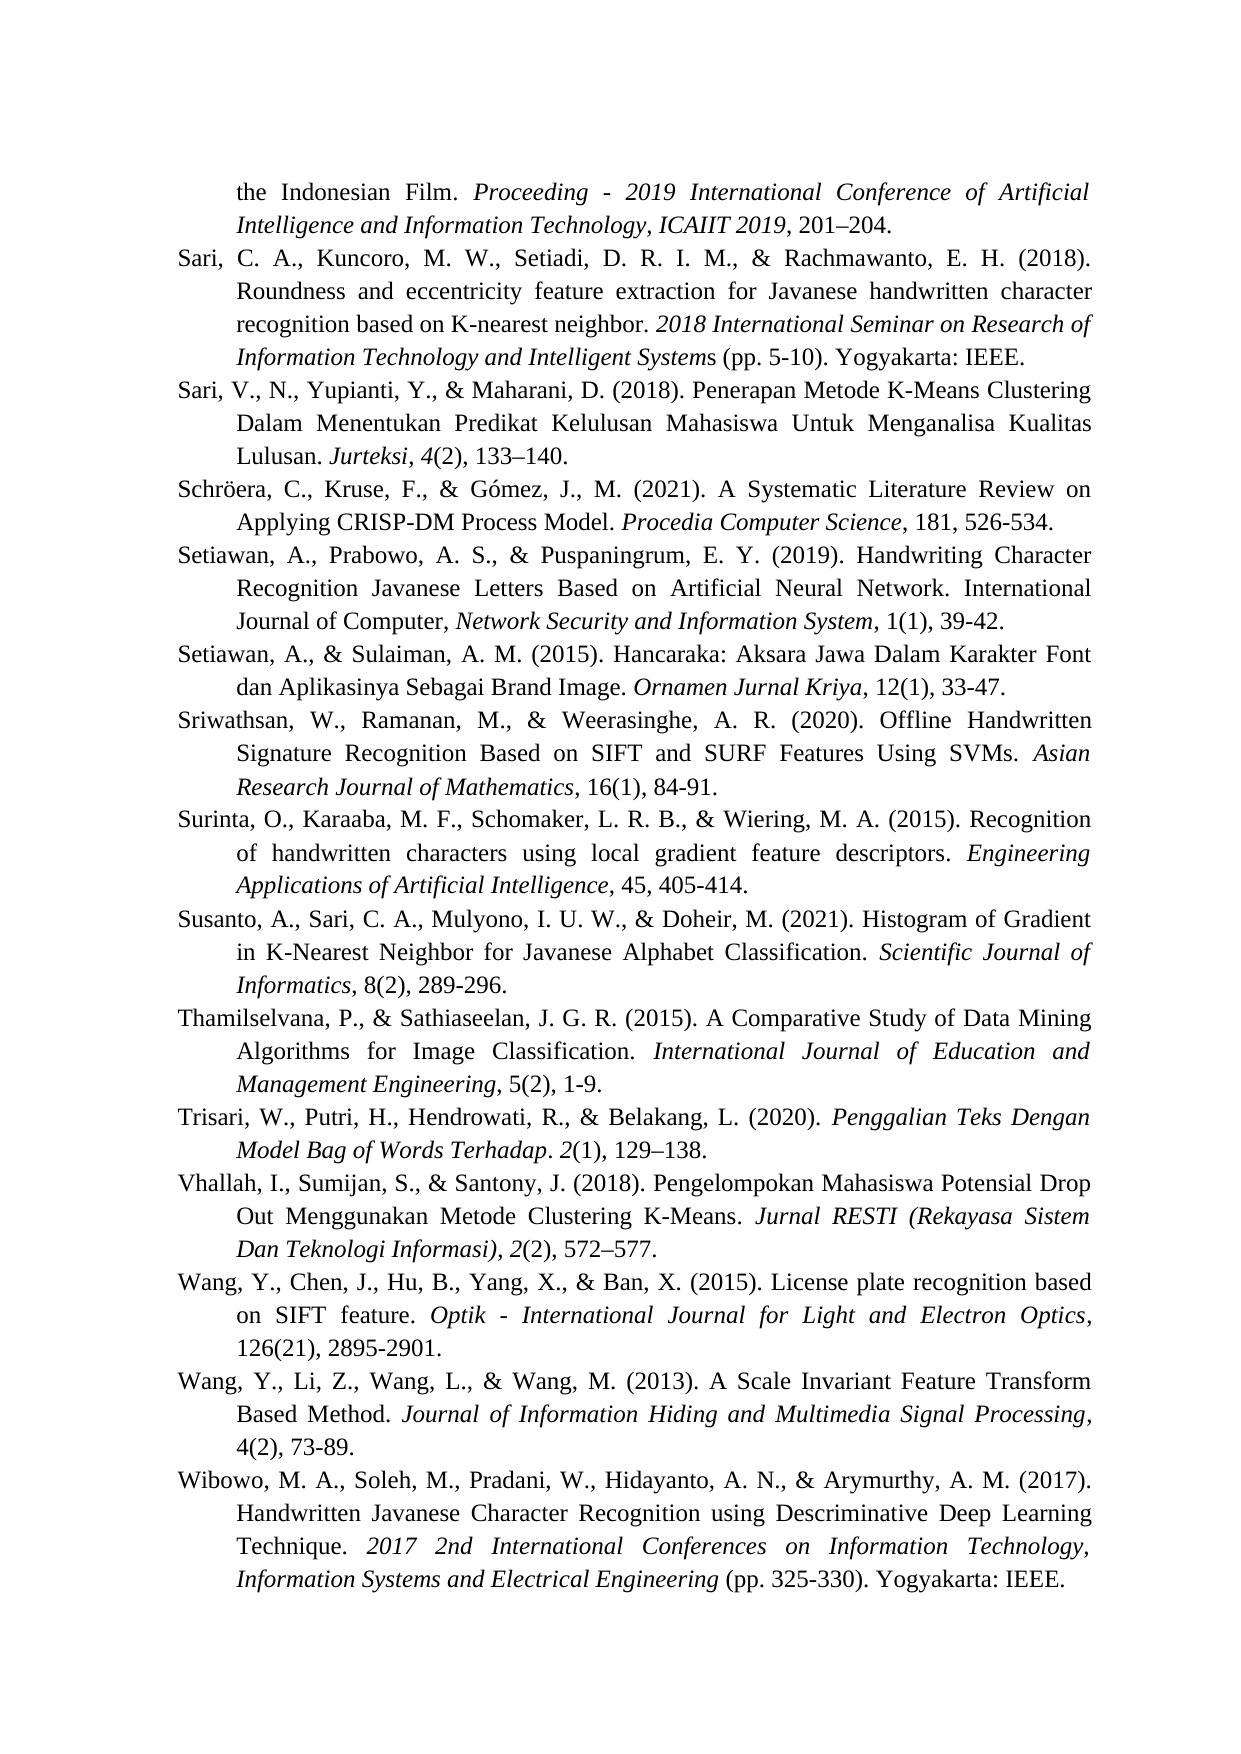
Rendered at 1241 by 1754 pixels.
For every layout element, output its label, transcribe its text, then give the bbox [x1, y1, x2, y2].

text Sriwathsan, W., Ramanan, M., & Weerasinghe, A. R. (2020). Offline Handwritten Signature Recognition Based on SIFT and SURF Features Using SVMs. Asian Research Journal of Mathematics, 16(1), 84-91. [177, 706, 1092, 800]
text Wang, Y., Li, Z., Wang, L., & Wang, M. (2013). A Scale Invariant Feature Transform Based Method. Journal of Information Hiding and Multimedia Signal Processing, 4(2), 73-89. [177, 1366, 1092, 1461]
text Susanto, A., Sari, C. A., Mulyono, I. U. W., & Doheir, M. (2021). Histogram of Gradient in K-Nearest Neighbor for Javanese Alphabet Classification. Scientific Journal of Informatics, 8(2), 289-296. [177, 904, 1092, 998]
text Vhallah, I., Sumijan, S., & Santony, J. (2018). Pengelompokan Mahasiswa Potensial Drop Out Menggunakan Metode Clustering K-Means. Jurnal RESTI (Rekayasa Sistem Dan Teknologi Informasi), 2(2), 572–577. [177, 1168, 1092, 1263]
text Setiawan, A., Prabowo, A. S., & Puspaningrum, E. Y. (2019). Handwriting Character Recognition Javanese Letters Based on Artificial Neural Network. International Journal of Computer, Network Security and Information System, 1(1), 39-42. [177, 540, 1092, 635]
text Thamilselvana, P., & Sathiaseelan, J. G. R. (2015). A Comparative Study of Data Mining Algorithms for Image Classification. International Journal of Education and Management Engineering, 5(2), 1-9. [177, 1003, 1092, 1097]
text Wibowo, M. A., Soleh, M., Pradani, W., Hidayanto, A. N., & Arymurthy, A. M. (2017). Handwritten Javanese Character Recognition using Descriminative Deep Learning Technique. 2017 2nd International Conferences on Information Technology, Information Systems and Electrical Engineering (pp. 325-330). Yogyakarta: IEEE. [177, 1465, 1092, 1593]
text Surinta, O., Karaaba, M. F., Schomaker, L. R. B., & Wiering, M. A. (2015). Recognition of handwritten characters using local gradient feature descriptors. Engineering Applications of Artificial Intelligence, 45, 405-414. [177, 804, 1092, 899]
text Setiawan, A., & Sulaiman, A. M. (2015). Hancaraka: Aksara Jawa Dalam Karakter Font dan Aplikasinya Sebagai Brand Image. Ornamen Jurnal Kriya, 12(1), 33-47. [177, 639, 1092, 701]
text Trisari, W., Putri, H., Hendrowati, R., & Belakang, L. (2020). Penggalian Teks Dengan Model Bag of Words Terhadap. 2(1), 129–138. [177, 1102, 1092, 1163]
text Sari, C. A., Kuncoro, M. W., Setiadi, D. R. I. M., & Rachmawanto, E. H. (2018). Roundness and eccentricity feature extraction for Javanese handwritten character recognition based on K-nearest neighbor. 2018 International Seminar on Research of Information Technology and Intelligent Systems (pp. 5-10). Yogyakarta: IEEE. [177, 243, 1092, 371]
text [177, 177, 1092, 239]
text Wang, Y., Chen, J., Hu, B., Yang, X., & Ban, X. (2015). License plate recognition based on SIFT feature. Optik - International Journal for Light and Electron Optics, 126(21), 2895-2901. [177, 1267, 1092, 1362]
text Schröera, C., Kruse, F., & Gómez, J., M. (2021). A Systematic Literature Review on Applying CRISP-DM Process Model. Procedia Computer Science, 181, 526-534. [177, 474, 1092, 536]
text Sari, V., N., Yupianti, Y., & Maharani, D. (2018). Penerapan Metode K-Means Clustering Dalam Menentukan Predikat Kelulusan Mahasiswa Untuk Menganalisa Kualitas Lulusan. Jurteksi, 4(2), 133–140. [177, 375, 1092, 470]
